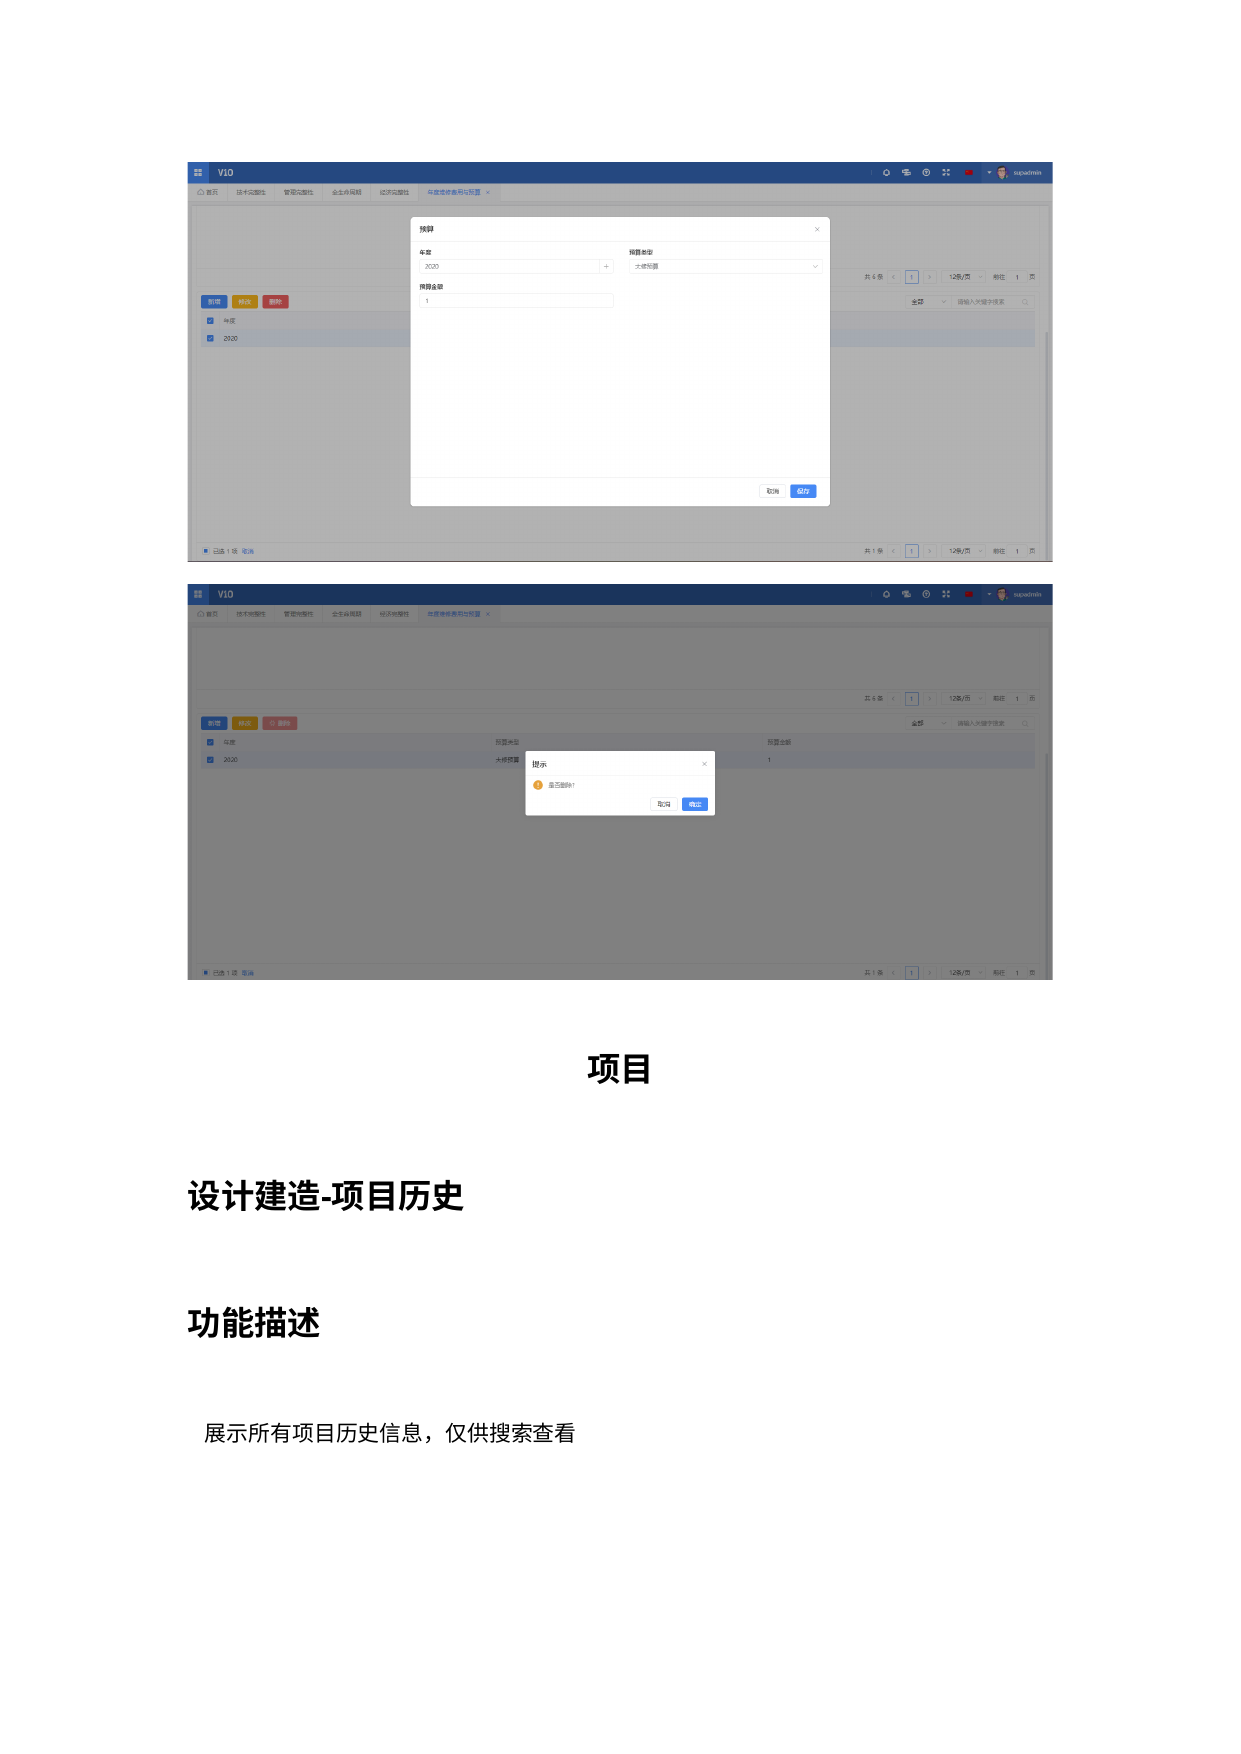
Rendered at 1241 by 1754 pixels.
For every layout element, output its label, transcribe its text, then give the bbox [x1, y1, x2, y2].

subtitle 项目 [187, 1034, 1053, 1099]
picture [187, 162, 1053, 562]
picture [187, 584, 1053, 980]
text 展示所有项目历史信息，仅供搜索查看 [187, 1416, 1053, 1448]
subtitle 功能描述 [187, 1289, 1053, 1354]
subtitle 设计建造-项目历史 [187, 1161, 1053, 1226]
